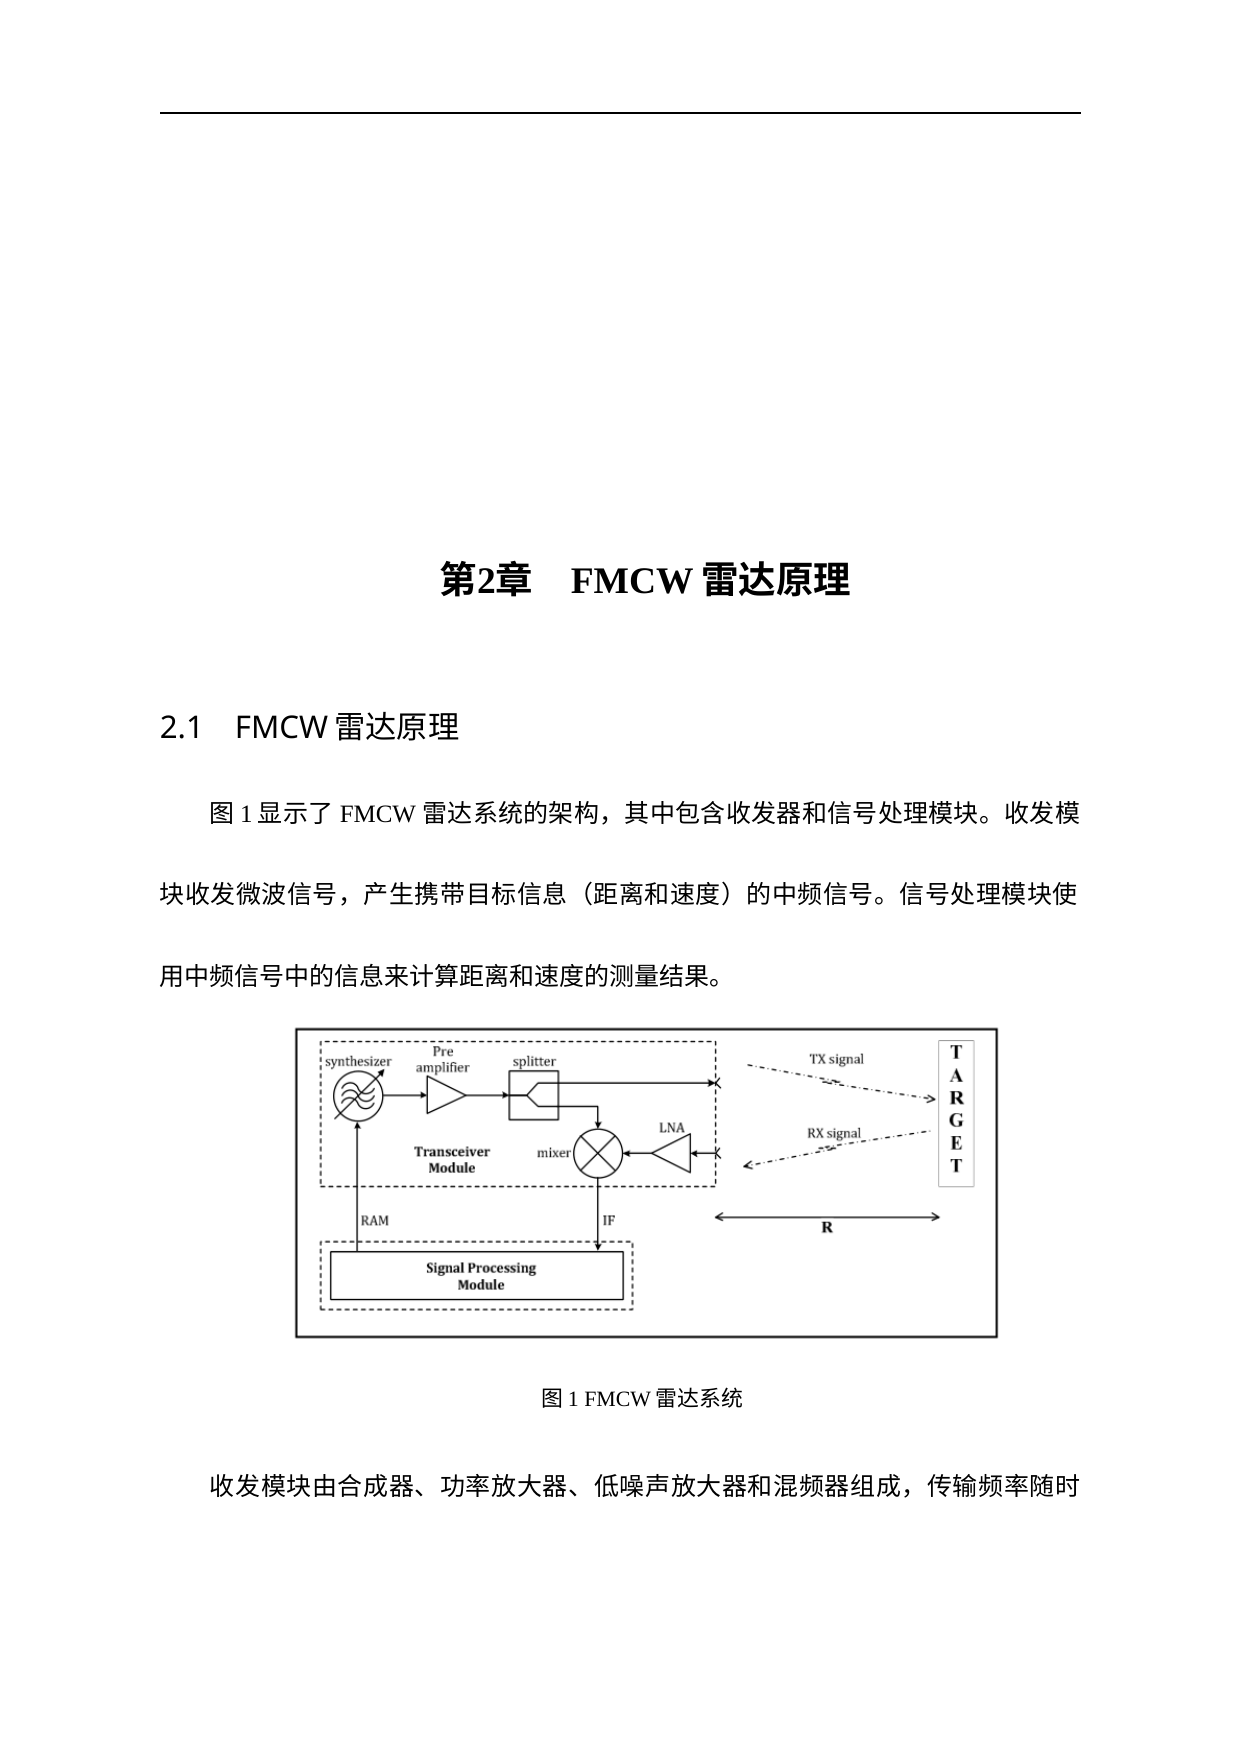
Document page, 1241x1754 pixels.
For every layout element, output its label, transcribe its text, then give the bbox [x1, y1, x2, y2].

text 图1 FMCW雷达系统 [159, 1380, 1081, 1413]
subtitle FMCW雷达原理 [159, 707, 1081, 747]
picture [283, 1015, 1007, 1346]
text 图1显示了 FMCW 雷达系统的架构，其中包含收发器和信号处理模块。收发模块收发微波信号，产生携带目标信息（距离和速度）的中频信号。信号处理模块使用中频信号中的信息来计算距离和速度的测量结果。 [159, 779, 1081, 1007]
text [159, 1452, 1081, 1517]
list FMCW雷达原理 [209, 544, 1081, 609]
